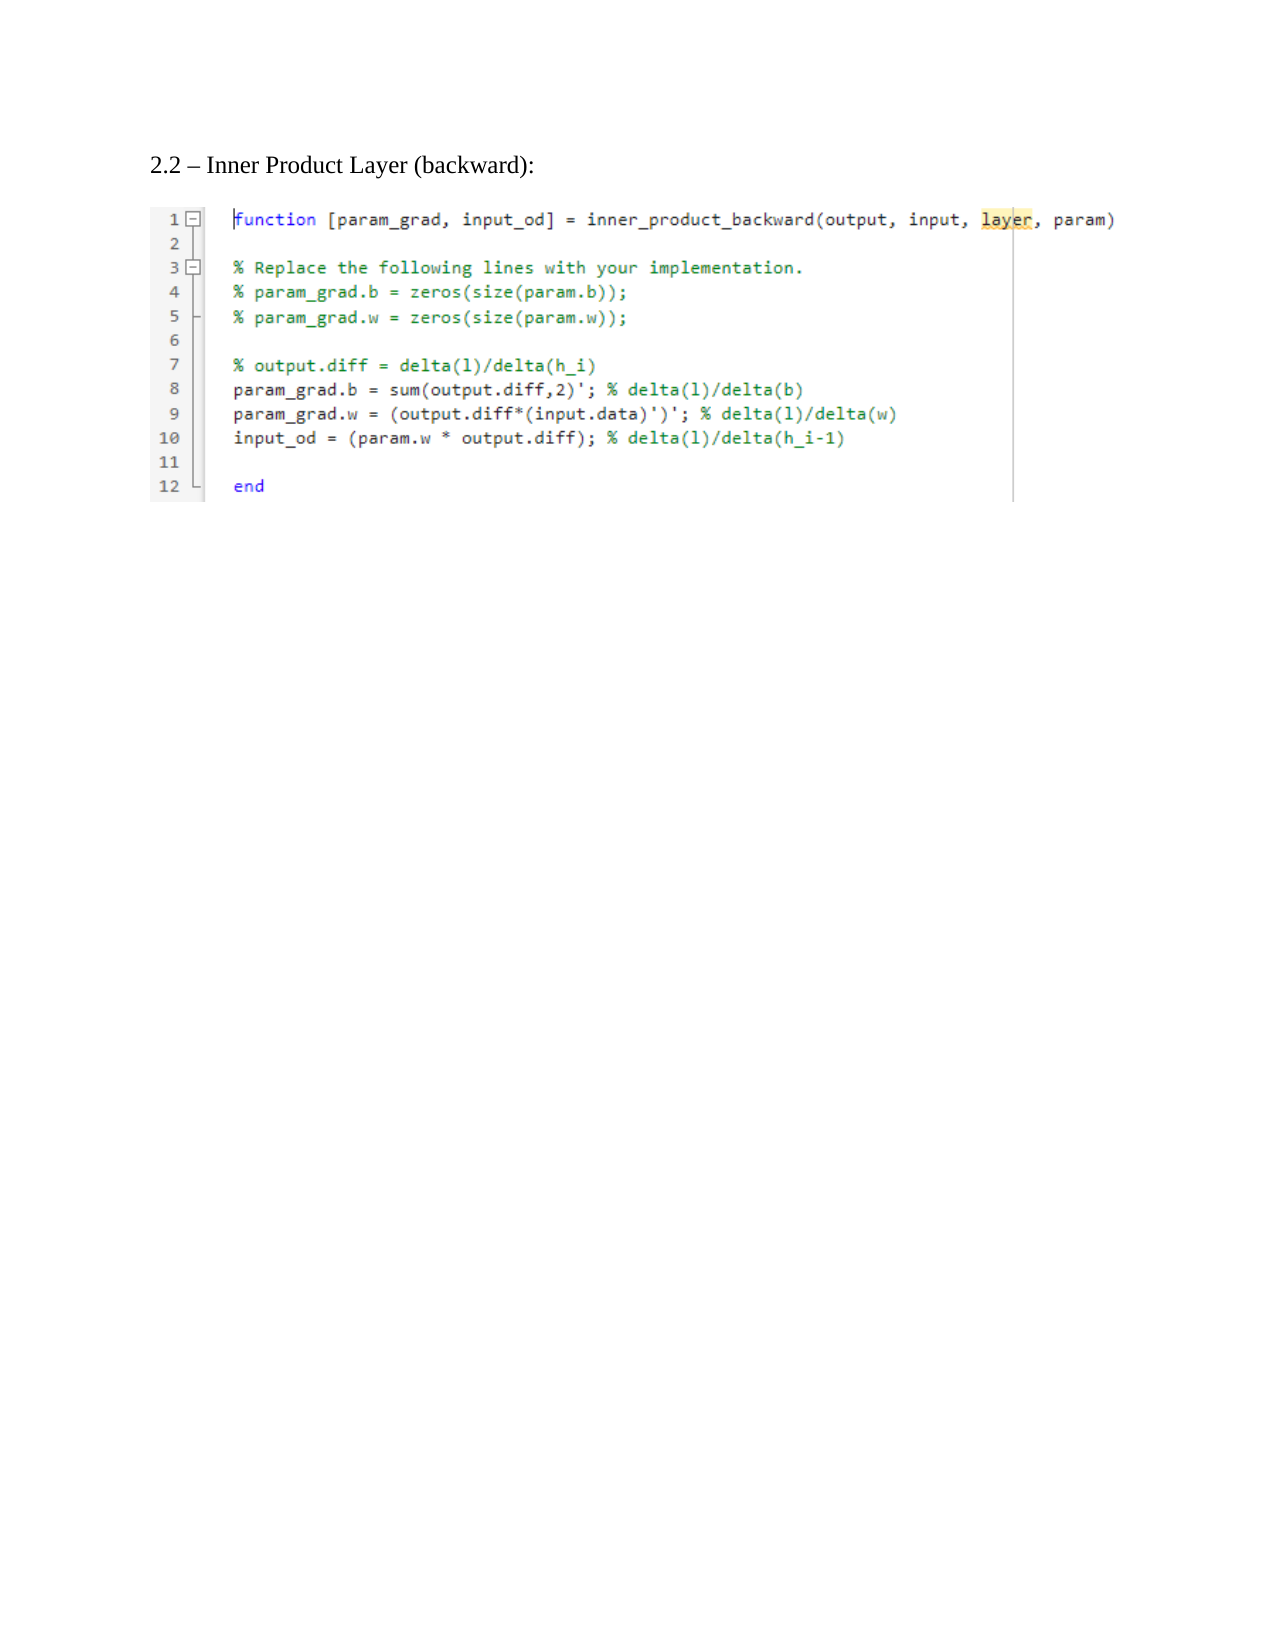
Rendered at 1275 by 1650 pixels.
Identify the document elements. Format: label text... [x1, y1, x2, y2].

text 2.2 – Inner Product Layer (backward): [150, 150, 1125, 179]
picture [150, 207, 1125, 502]
